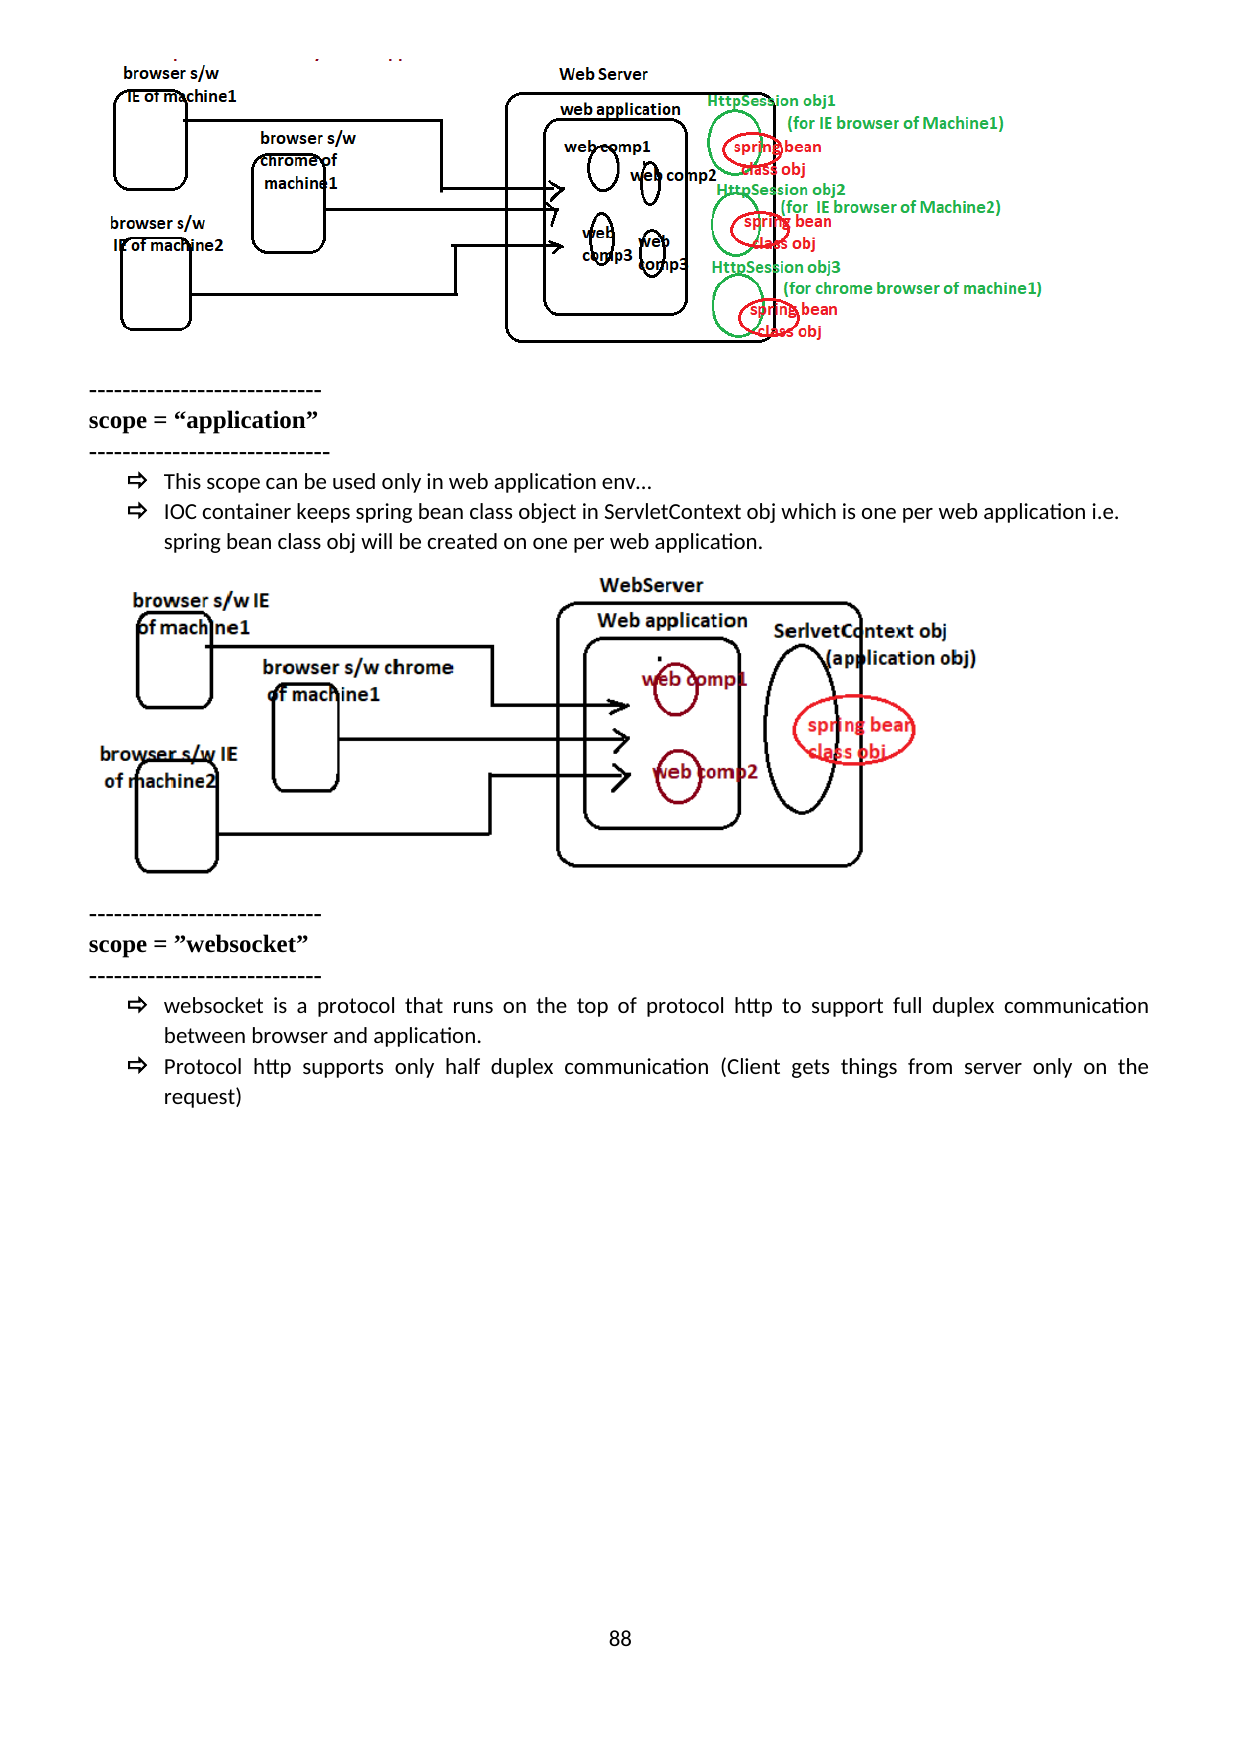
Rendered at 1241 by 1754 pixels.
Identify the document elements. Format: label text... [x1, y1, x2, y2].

text scope = ”websocket” [89, 929, 1152, 958]
text ----------------------------- [89, 436, 1152, 464]
picture [88, 557, 1152, 897]
list websocket is a protocol that runs on the top of protocol http to support full duplex communication between browser and application. [126, 991, 1152, 1050]
text ---------------------------- [89, 898, 1152, 927]
text ---------------------------- [89, 374, 1152, 402]
list This scope can be used only in web application env… [126, 467, 1152, 495]
picture [88, 59, 1152, 372]
list IOC container keeps spring bean class object in ServletContext obj which is one per web application i.e. spring bean class obj will be created on one per web application. [126, 497, 1152, 555]
text ---------------------------- [89, 960, 1152, 989]
list Protocol http supports only half duplex communication (Client gets things from server only on the request) [126, 1052, 1152, 1110]
text scope = “application” [89, 405, 1152, 433]
